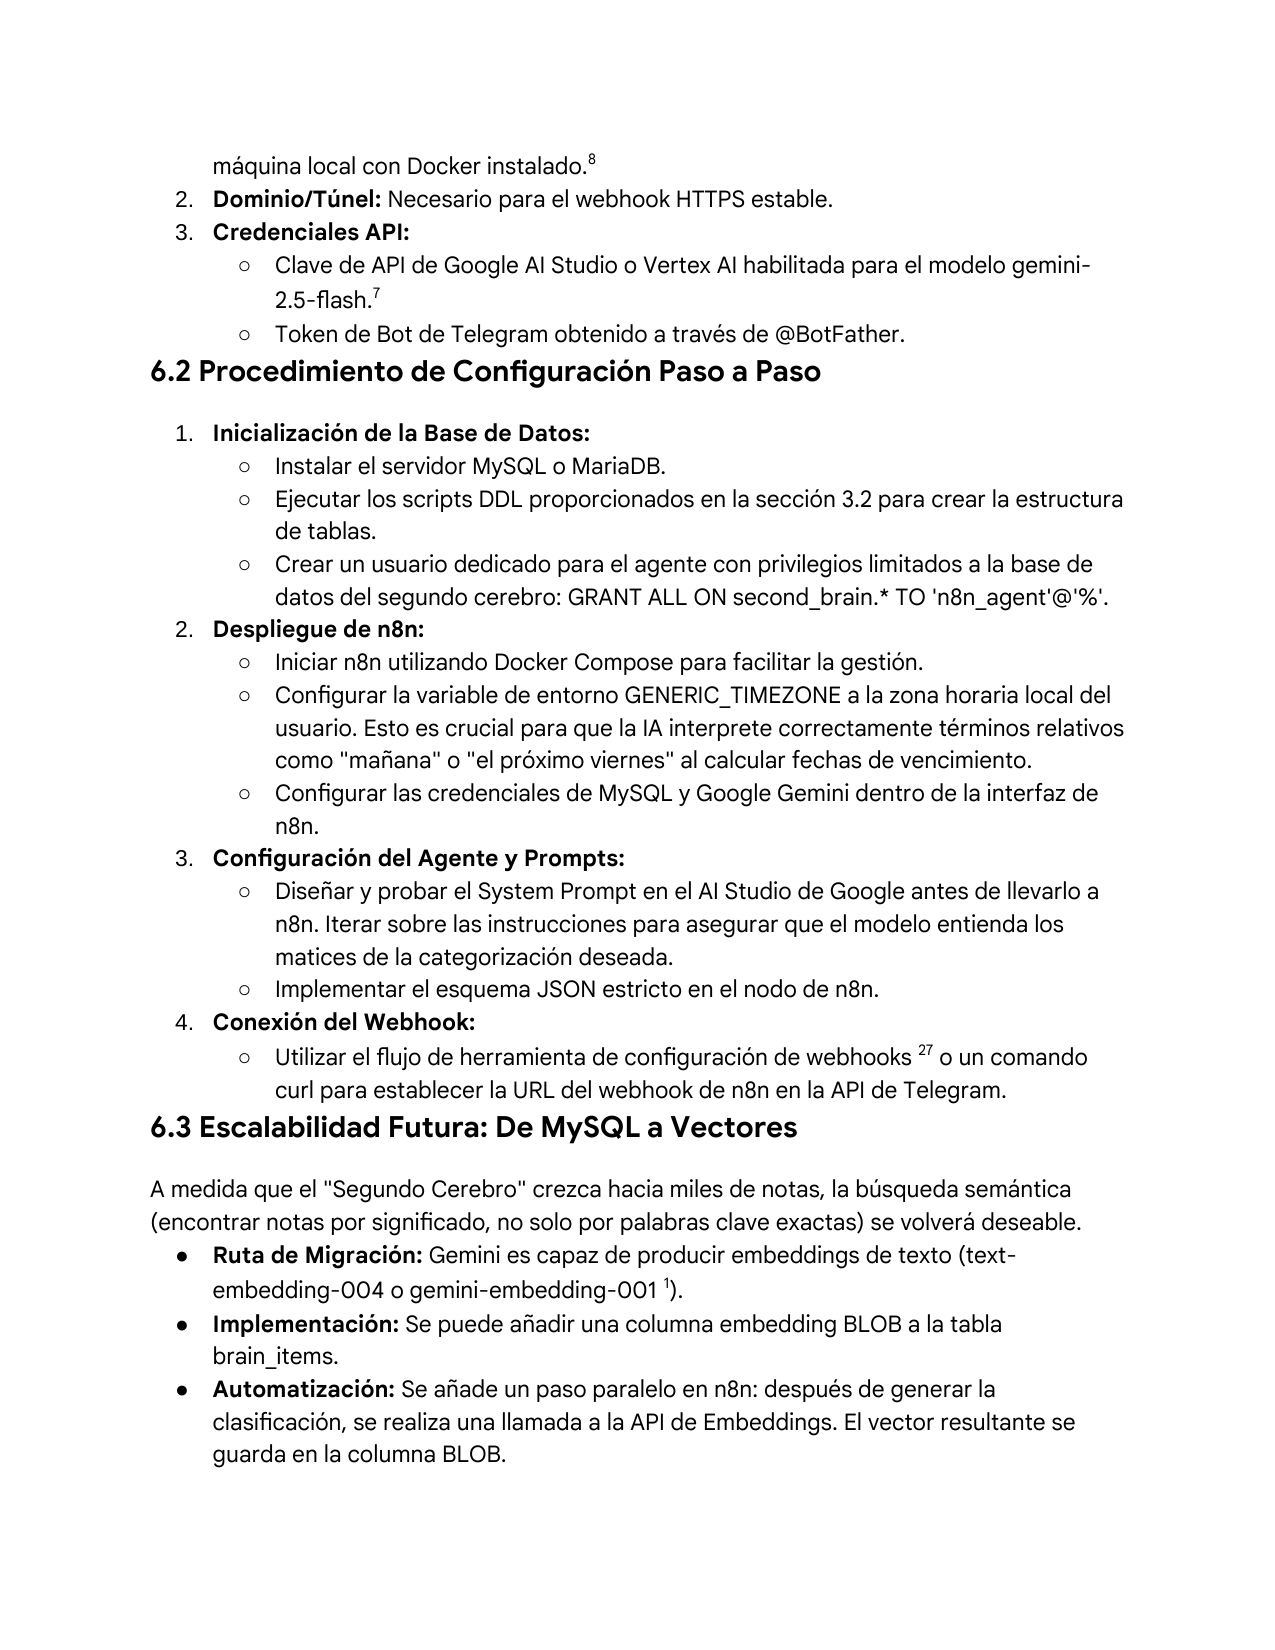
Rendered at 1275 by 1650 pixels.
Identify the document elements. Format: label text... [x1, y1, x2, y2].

list Despliegue de n8n: [175, 616, 1125, 644]
list Diseñar y probar el System Prompt en el AI Studio de Google antes de llevarlo a n8n. Iterar sobre las instrucciones para asegurar que el modelo entienda los matices de la categorización deseada. [237, 877, 1125, 971]
subtitle 6.3 Escalabilidad Futura: De MySQL a Vectores [150, 1109, 1125, 1145]
list Iniciar n8n utilizando Docker Compose para facilitar la gestión. [237, 648, 1125, 677]
list Configuración del Agente y Prompts: [175, 844, 1125, 873]
list Token de Bot de Telegram obtenido a través de @BotFather. [237, 320, 1125, 349]
list Ejecutar los scripts DDL proporcionados en la sección 3.2 para crear la estructura de tablas. [237, 485, 1125, 546]
list Automatización: Se añade un paso paralelo en n8n: después de generar la clasificación, se realiza una llamada a la API de Embeddings. El vector resultante se guarda en la columna BLOB. [175, 1375, 1125, 1469]
list Configurar la variable de entorno GENERIC_TIMEZONE a la zona horaria local del usuario. Esto es crucial para que la IA interprete correctamente términos relativos como "mañana" o "el próximo viernes" al calcular fechas de vencimiento. [237, 681, 1125, 775]
list Implementación: Se puede añadir una columna embedding BLOB a la tabla brain_items. [175, 1310, 1125, 1371]
list Ruta de Migración: Gemini es capaz de producir embeddings de texto (text-embedding-004 o gemini-embedding-001 1). [175, 1241, 1125, 1305]
text A medida que el "Segundo Cerebro" crezca hacia miles de notas, la búsqueda semántica (encontrar notas por significado, no solo por palabras clave exactas) se volverá deseable. [150, 1176, 1125, 1237]
list Configurar las credenciales de MySQL y Google Gemini dentro de la interfaz de n8n. [237, 779, 1125, 841]
list Instalar el servidor MySQL o MariaDB. [237, 452, 1125, 481]
subtitle 6.2 Procedimiento de Configuración Paso a Paso [150, 353, 1125, 389]
list Clave de API de Google AI Studio o Vertex AI habilitada para el modelo gemini-2.5-flash.7 [237, 251, 1125, 316]
list Crear un usuario dedicado para el agente con privilegios limitados a la base de datos del segundo cerebro: GRANT ALL ON second_brain.* TO 'n8n_agent'@'%'. [237, 550, 1125, 612]
list Implementar el esquema JSON estricto en el nodo de n8n. [237, 975, 1125, 1004]
list Inicialización de la Base de Datos: [175, 419, 1125, 448]
list Utilizar el flujo de herramienta de configuración de webhooks 27 o un comando curl para establecer la URL del webhook de n8n en la API de Telegram. [237, 1041, 1125, 1105]
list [175, 150, 1125, 181]
list Conexión del Webhook: [175, 1008, 1125, 1037]
list Credenciales API: [175, 218, 1125, 247]
list Dominio/Túnel: Necesario para el webhook HTTPS estable. [175, 186, 1125, 214]
